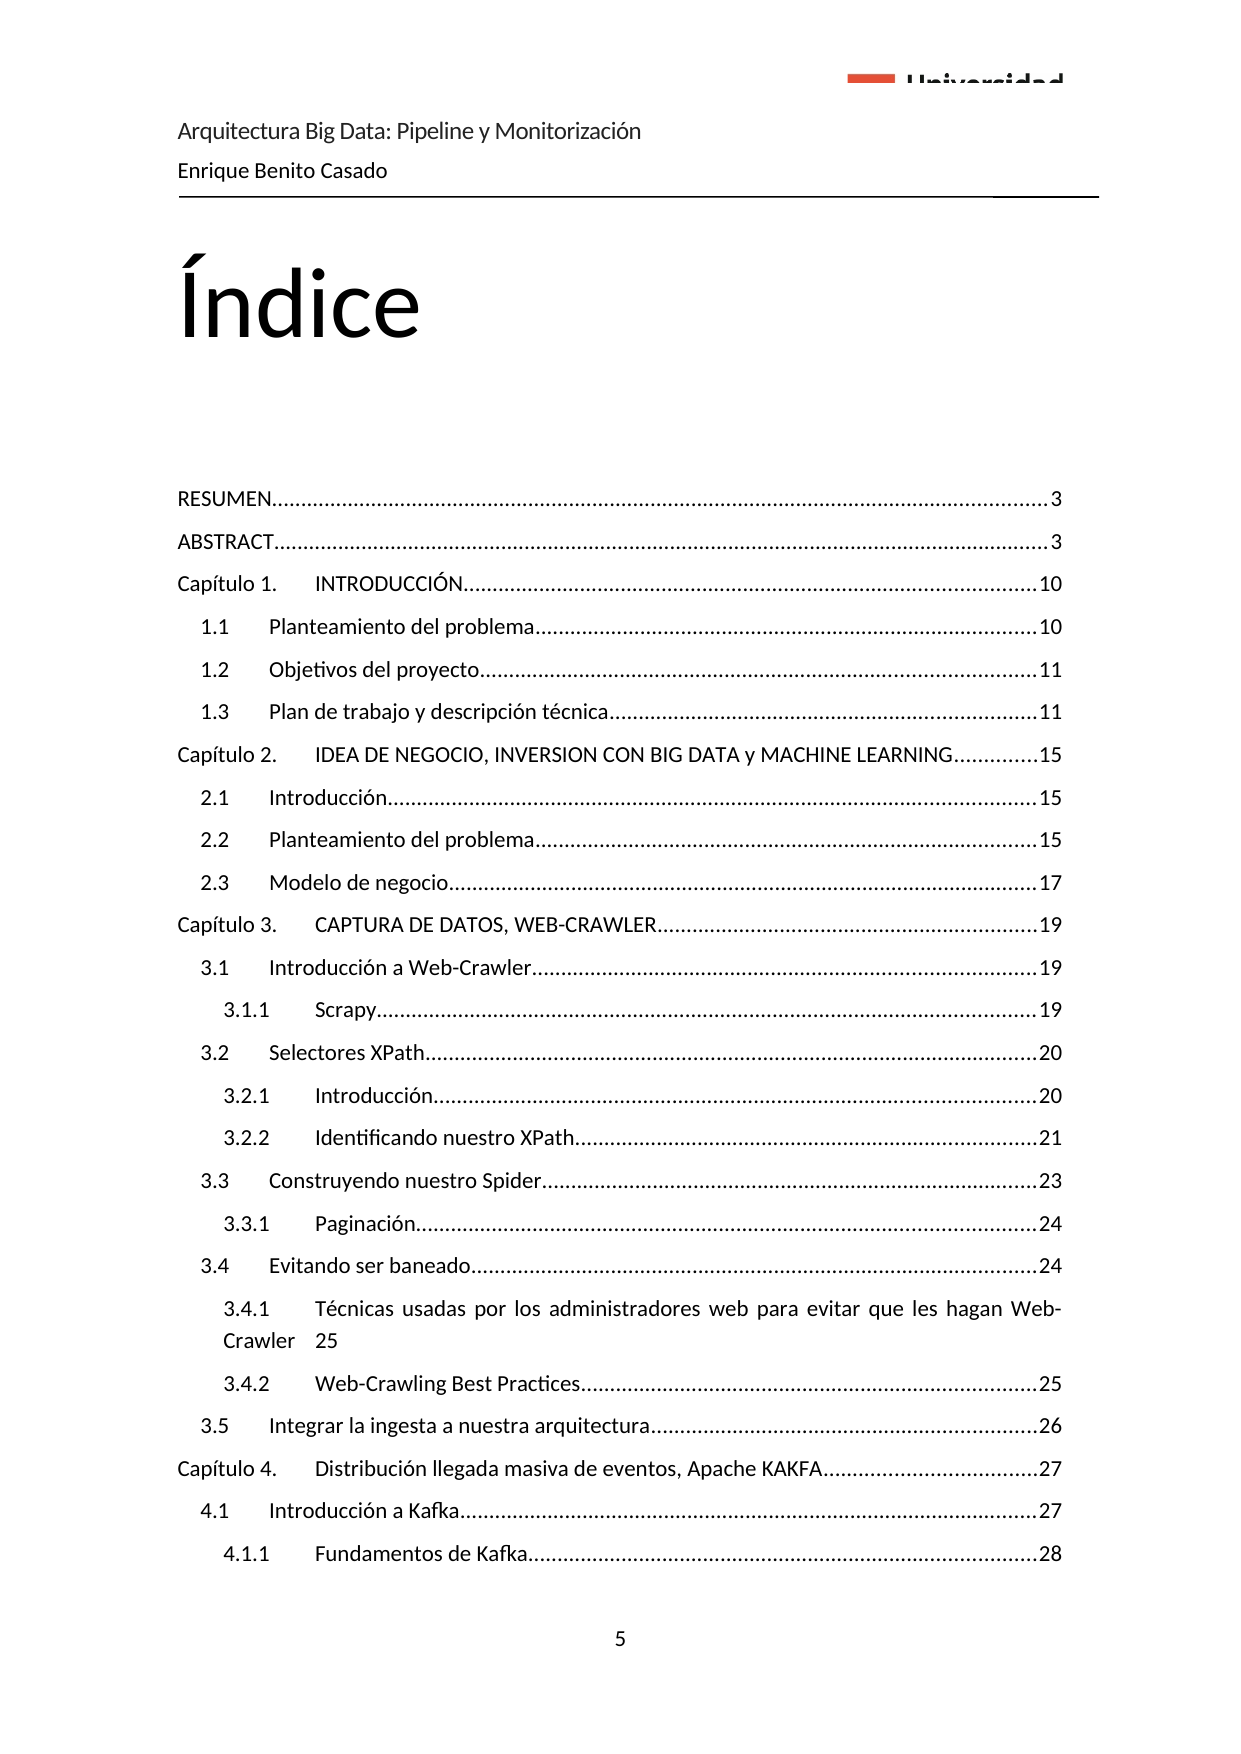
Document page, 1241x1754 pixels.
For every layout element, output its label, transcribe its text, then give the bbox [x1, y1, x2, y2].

picture [847, 73, 1063, 83]
text Índice [177, 241, 1063, 363]
